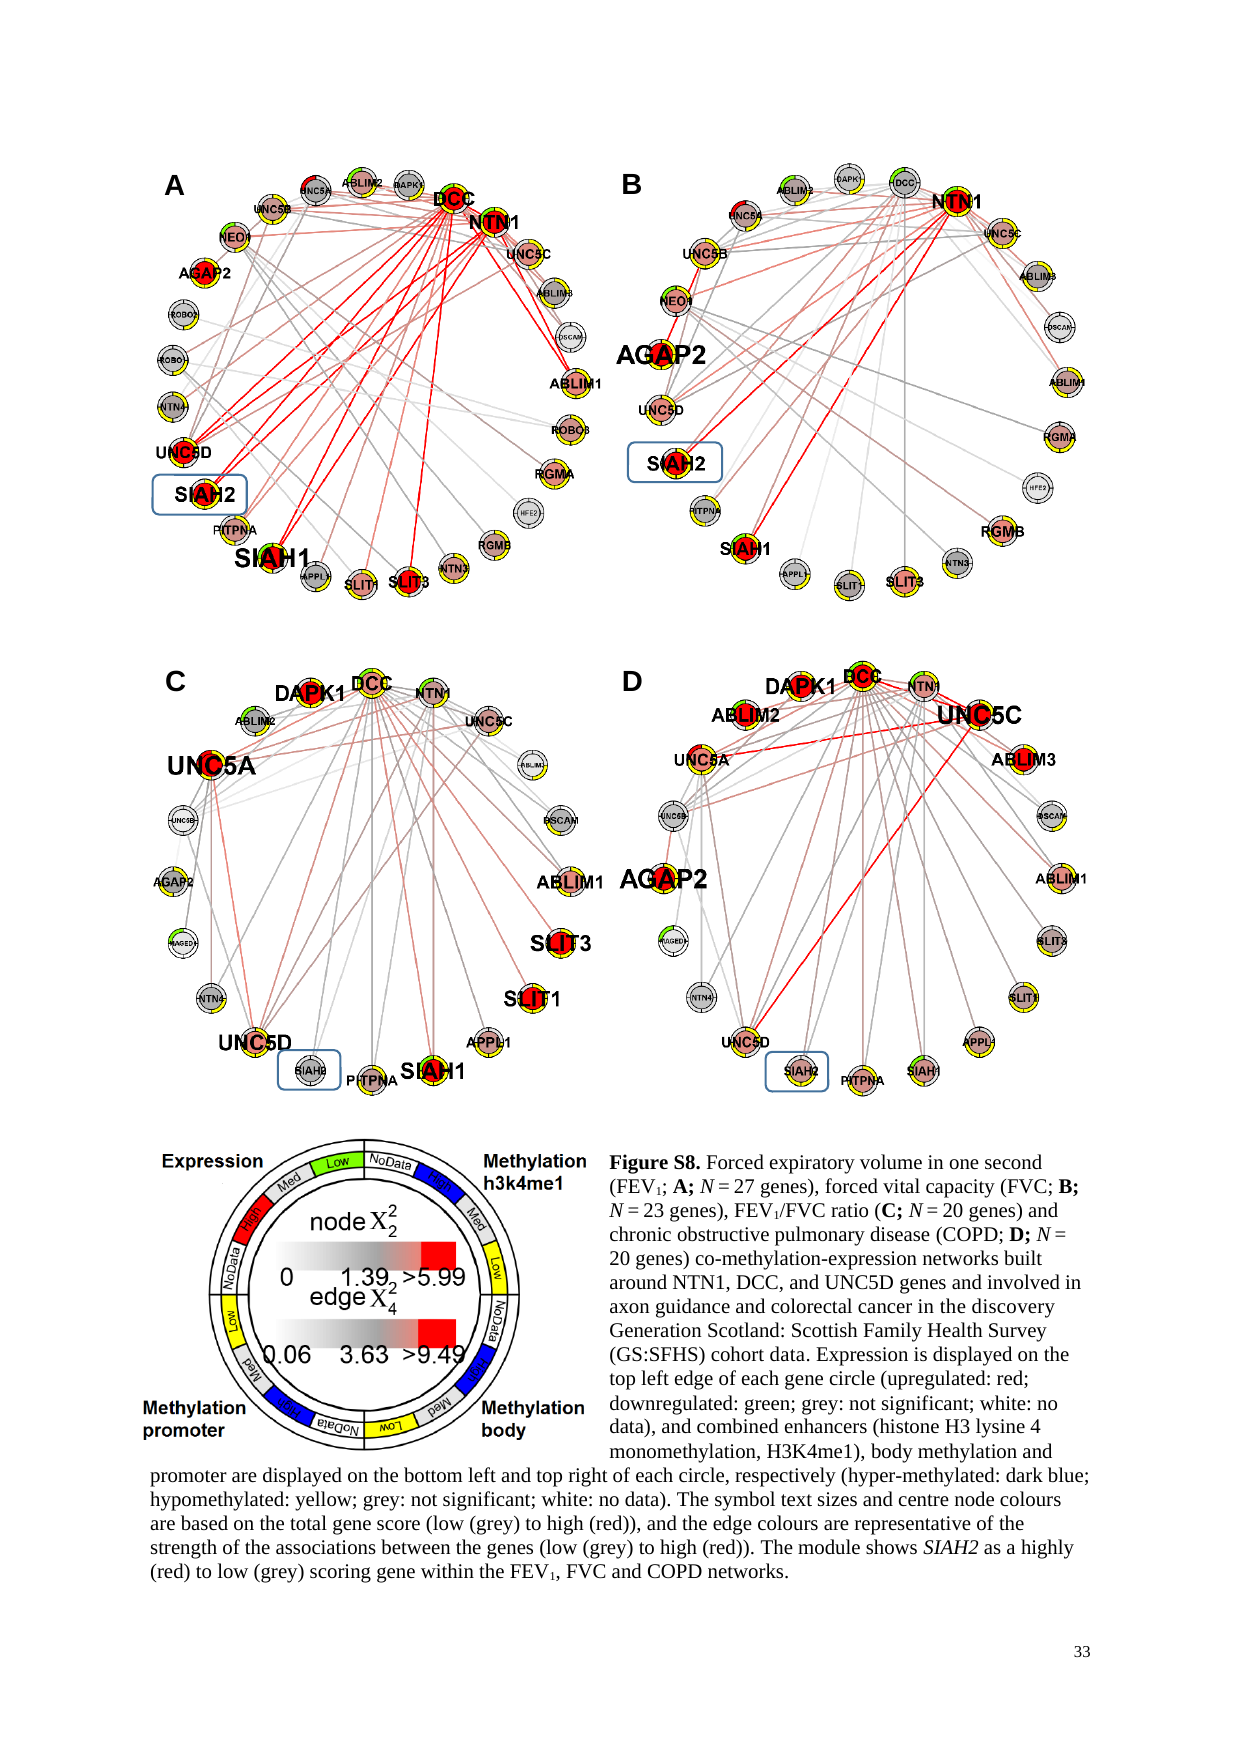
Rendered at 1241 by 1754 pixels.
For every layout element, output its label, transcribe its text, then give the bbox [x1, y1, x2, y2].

picture [148, 158, 1104, 603]
picture [140, 1116, 590, 1455]
picture [149, 656, 1093, 1099]
